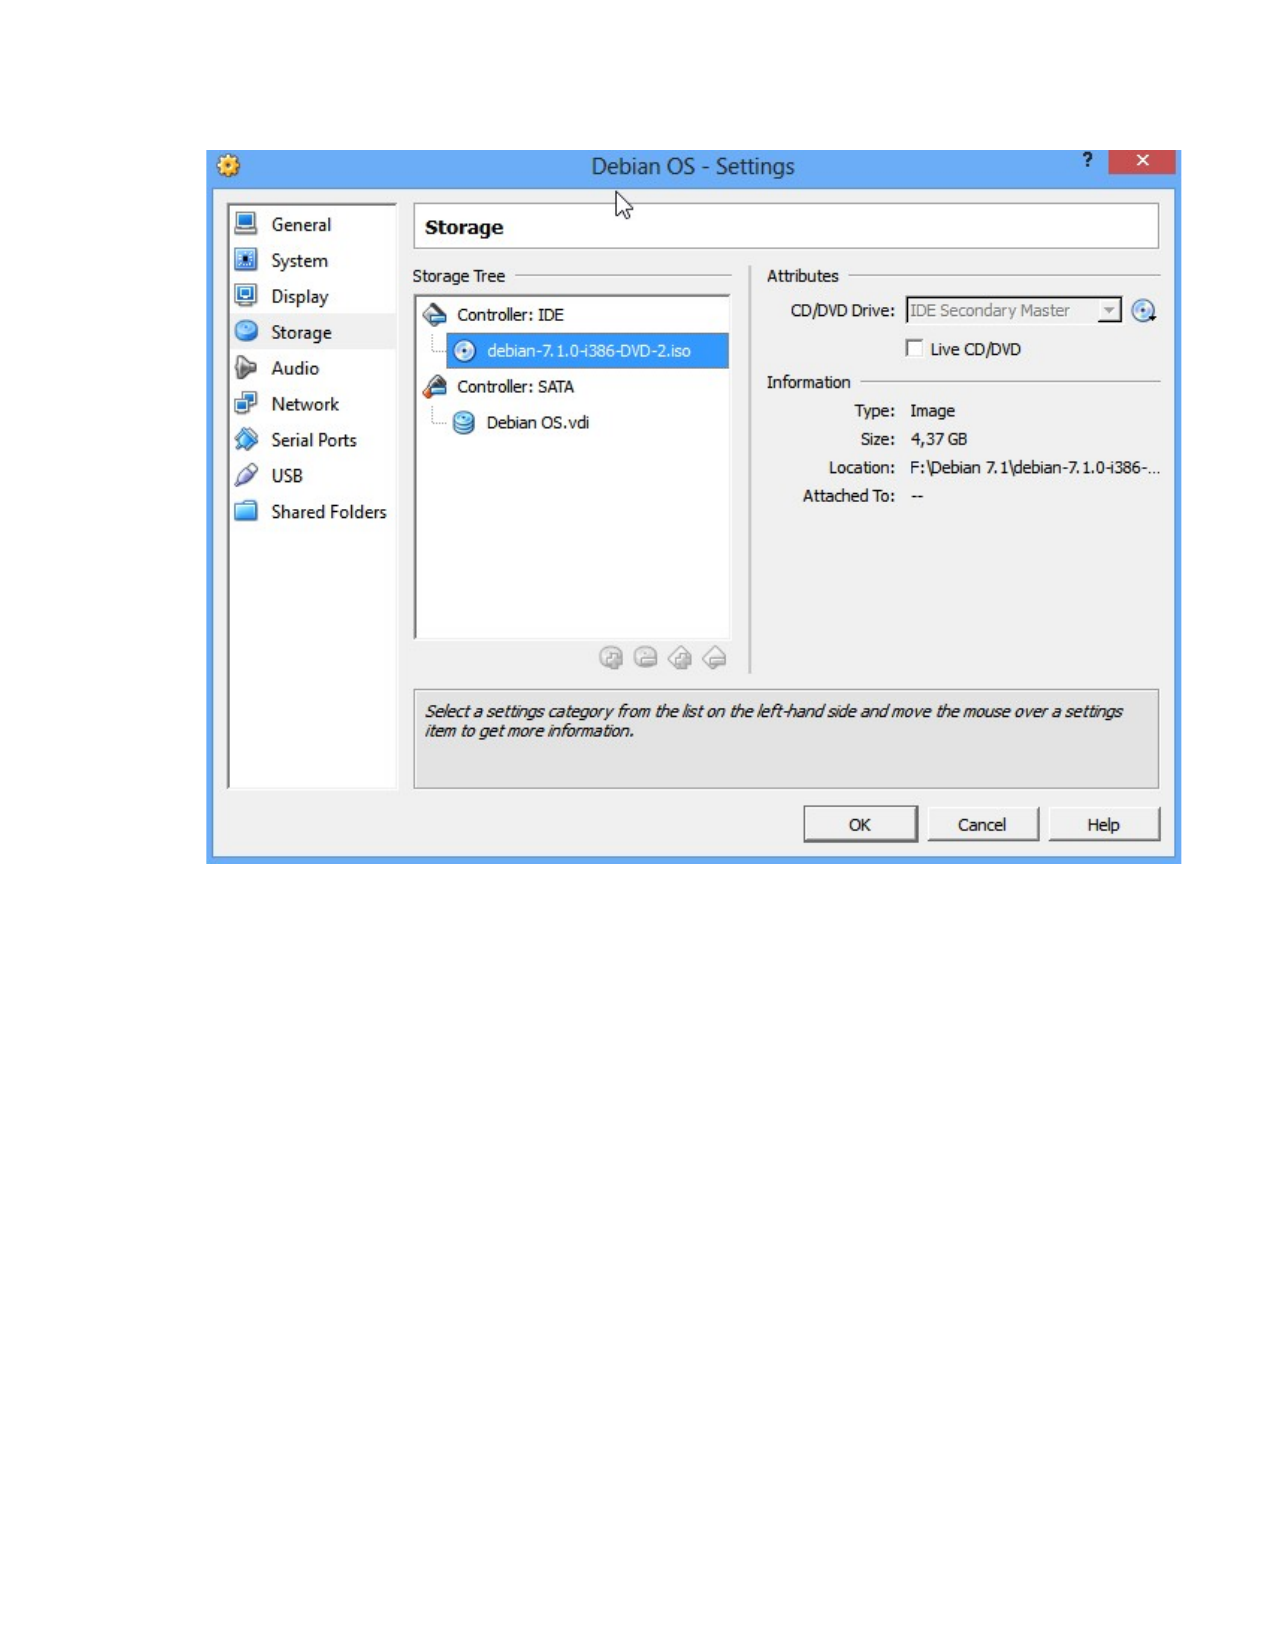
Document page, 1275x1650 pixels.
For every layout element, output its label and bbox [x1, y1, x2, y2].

picture [206, 150, 1182, 864]
